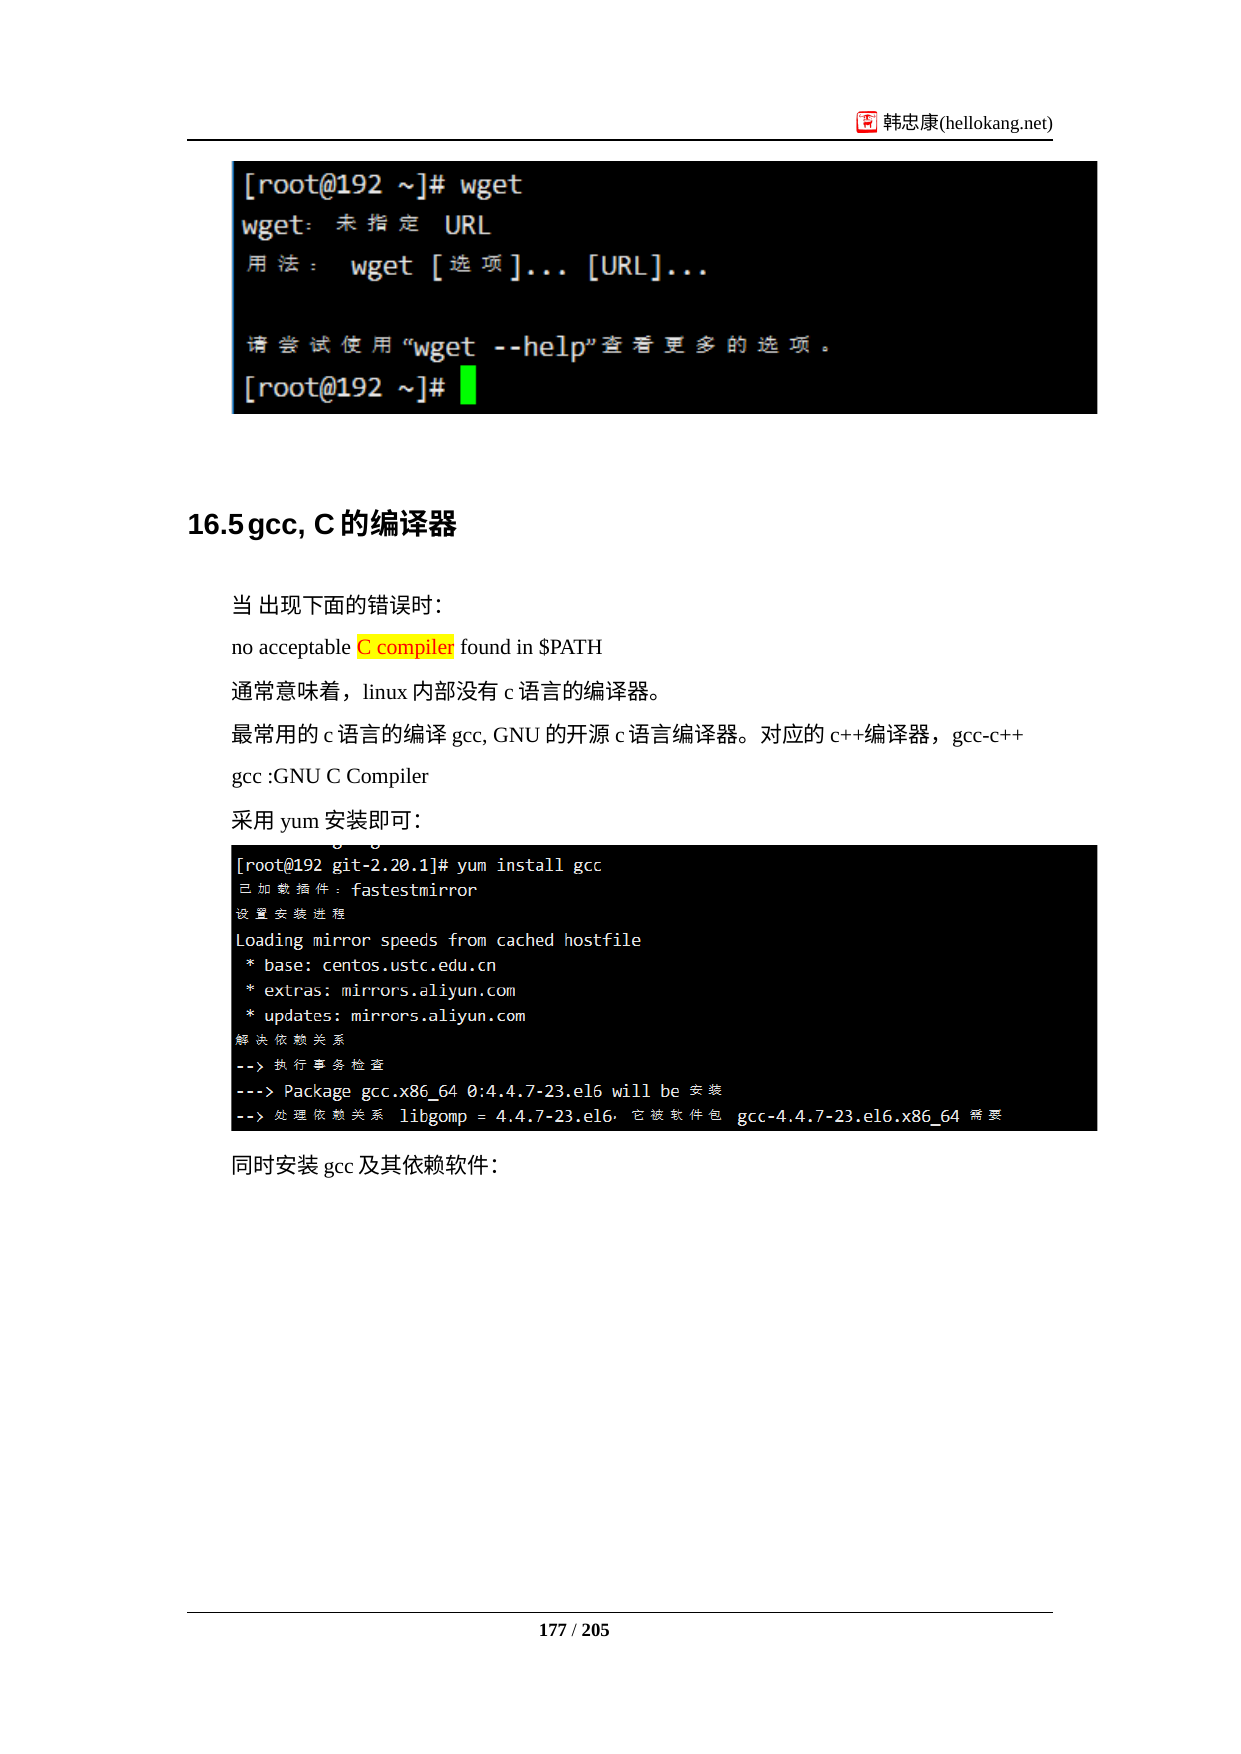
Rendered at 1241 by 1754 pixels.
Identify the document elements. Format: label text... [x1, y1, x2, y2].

picture [231, 845, 1098, 1131]
text 最常用的c语言的编译 gcc, GNU的开源c语言编译器。对应的c++编译器，gcc-c++ [187, 716, 1053, 749]
picture [231, 161, 1098, 414]
text 同时安装gcc及其依赖软件： [187, 1148, 1053, 1181]
text no acceptable C compiler found in $PATH [187, 631, 1053, 663]
text 当 出现下面的错误时： [187, 588, 1053, 620]
text 通常意味着，linux内部没有c语言的编译器。 [187, 673, 1053, 706]
text gcc :GNU C Compiler [187, 759, 1053, 792]
text 采用 yum 安装即可： [187, 802, 1053, 835]
picture [856, 111, 878, 133]
subtitle gcc, C的编译器 [187, 489, 1053, 554]
